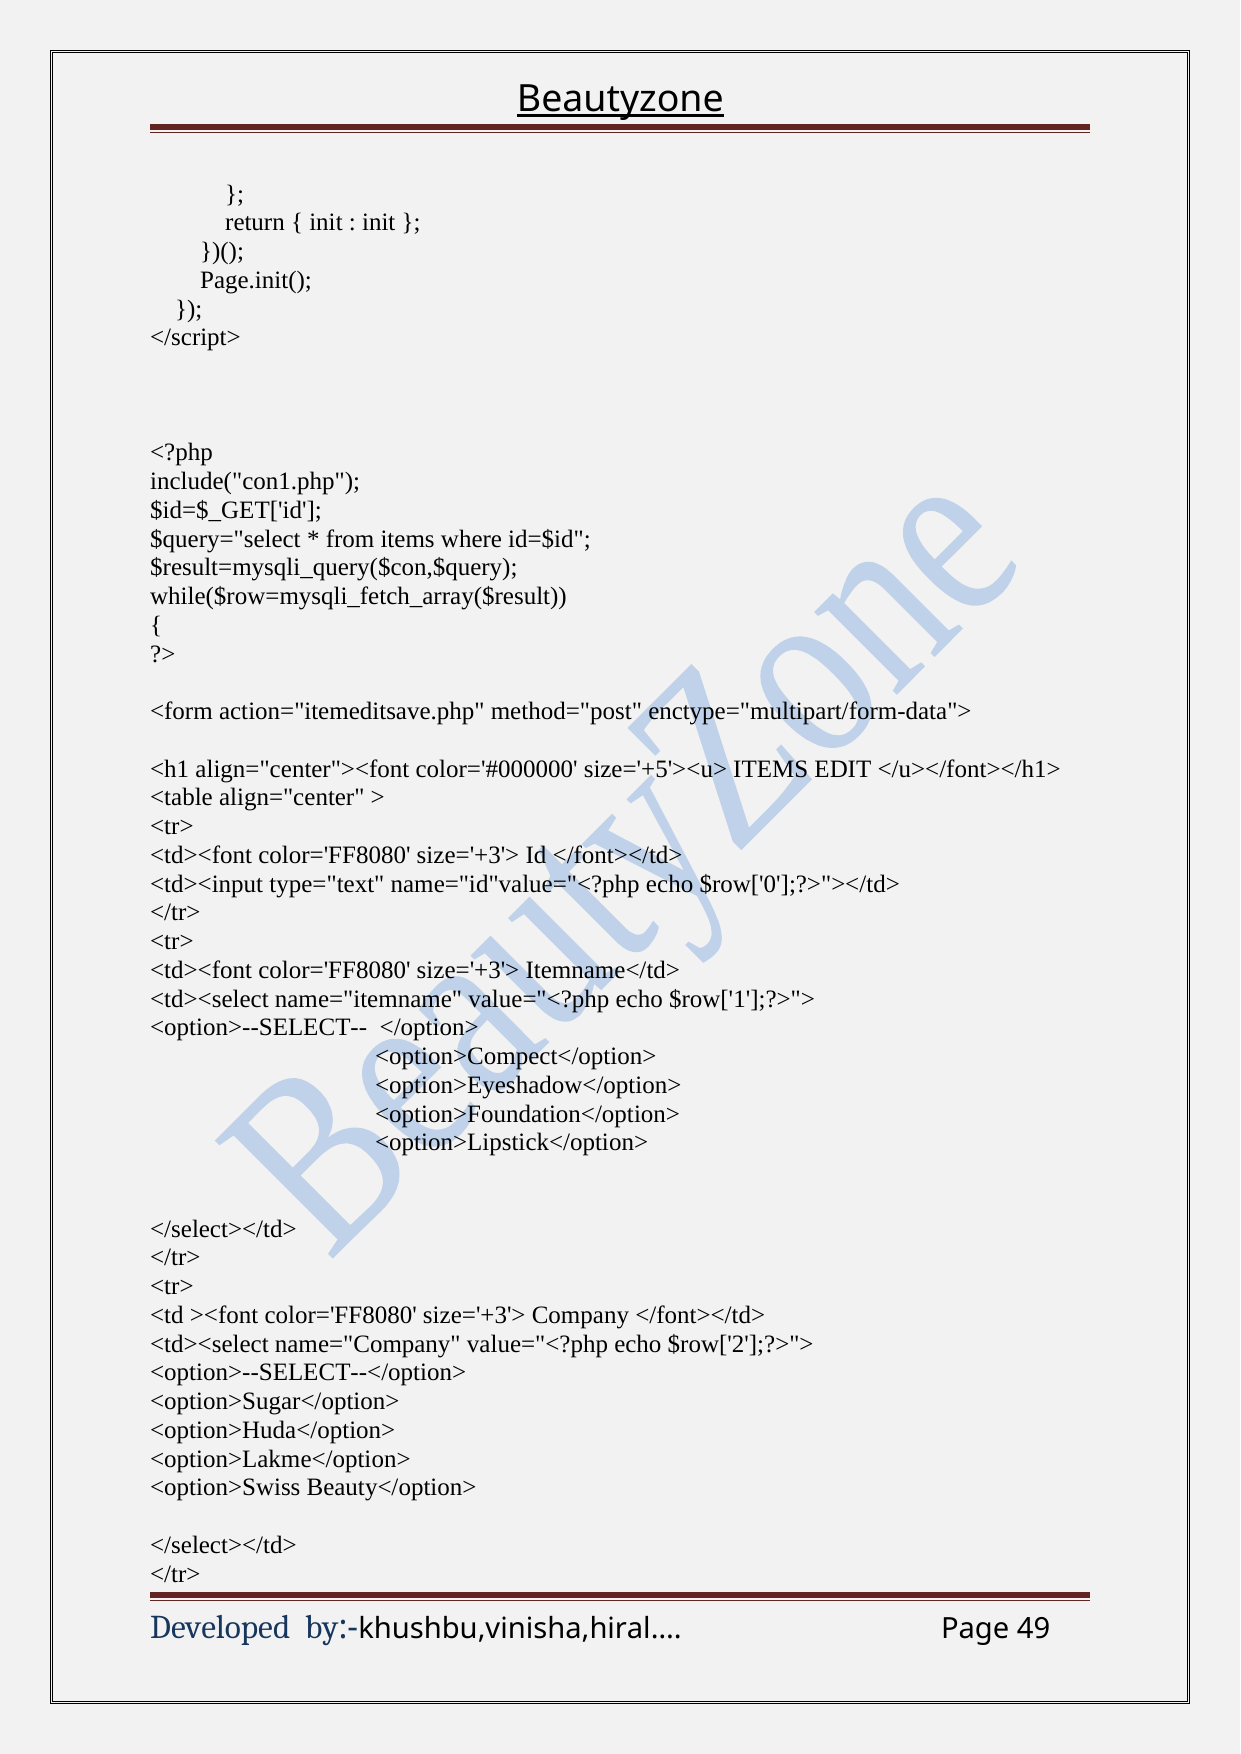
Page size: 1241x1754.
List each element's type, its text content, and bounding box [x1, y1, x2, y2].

text <td ><font color='FF8080' size='+3'> Company </font></td> [150, 1300, 1090, 1329]
text </tr> [150, 897, 1090, 926]
text </tr> [150, 1242, 1090, 1271]
text <option>Huda</option> [150, 1415, 1090, 1444]
text <option>--SELECT-- </option> [150, 1012, 1090, 1041]
text <tr> [150, 926, 1090, 955]
text <td><font color='FF8080' size='+3'> Itemname</td> [150, 955, 1090, 984]
text <td><select name="Company" value="<?php echo $row['2'];?>"> [150, 1329, 1090, 1357]
text <td><input type="text" name="id"value="<?php echo $row['0'];?>"></td> [150, 869, 1090, 897]
text </select></td> [150, 1530, 1090, 1559]
text <form action="itemeditsave.php" method="post" enctype="multipart/form-data"> [150, 696, 1090, 725]
text <h1 align="center"><font color='#000000' size='+5'><u> ITEMS EDIT </u></font></h1> [150, 754, 1090, 782]
text $id=$_GET['id']; [150, 495, 1090, 524]
text <td><select name="itemname" value="<?php echo $row['1'];?>"> [150, 984, 1090, 1012]
text while($row=mysqli_fetch_array($result)) [150, 581, 1090, 610]
text <td><font color='FF8080' size='+3'> Id </font></td> [150, 840, 1090, 869]
text })(); [150, 236, 1090, 265]
text </script> [150, 322, 1090, 351]
text include("con1.php"); [150, 466, 1090, 495]
text <option>Sugar</option> [150, 1386, 1090, 1415]
text return { init : init }; [150, 207, 1090, 236]
text <option>Foundation</option> [150, 1099, 1090, 1127]
text ?> [150, 639, 1090, 667]
text <option>--SELECT--</option> [150, 1357, 1090, 1386]
text </tr> [150, 1559, 1090, 1587]
text <?php [150, 437, 1090, 466]
text </select></td> [150, 1214, 1090, 1242]
text <option>Swiss Beauty</option> [150, 1472, 1090, 1501]
text <table align="center" > [150, 782, 1090, 811]
text $result=mysqli_query($con,$query); [150, 552, 1090, 581]
text }); [150, 294, 1090, 322]
text Page.init(); [150, 265, 1090, 294]
text $query="select * from items where id=$id"; [150, 524, 1090, 552]
text { [150, 610, 1090, 639]
text <option>Eyeshadow</option> [150, 1070, 1090, 1099]
text <tr> [150, 811, 1090, 840]
text <option>Lipstick</option> [150, 1127, 1090, 1156]
text <tr> [150, 1271, 1090, 1300]
text }; [150, 179, 1090, 207]
text <option>Compect</option> [150, 1041, 1090, 1070]
text <option>Lakme</option> [150, 1444, 1090, 1472]
